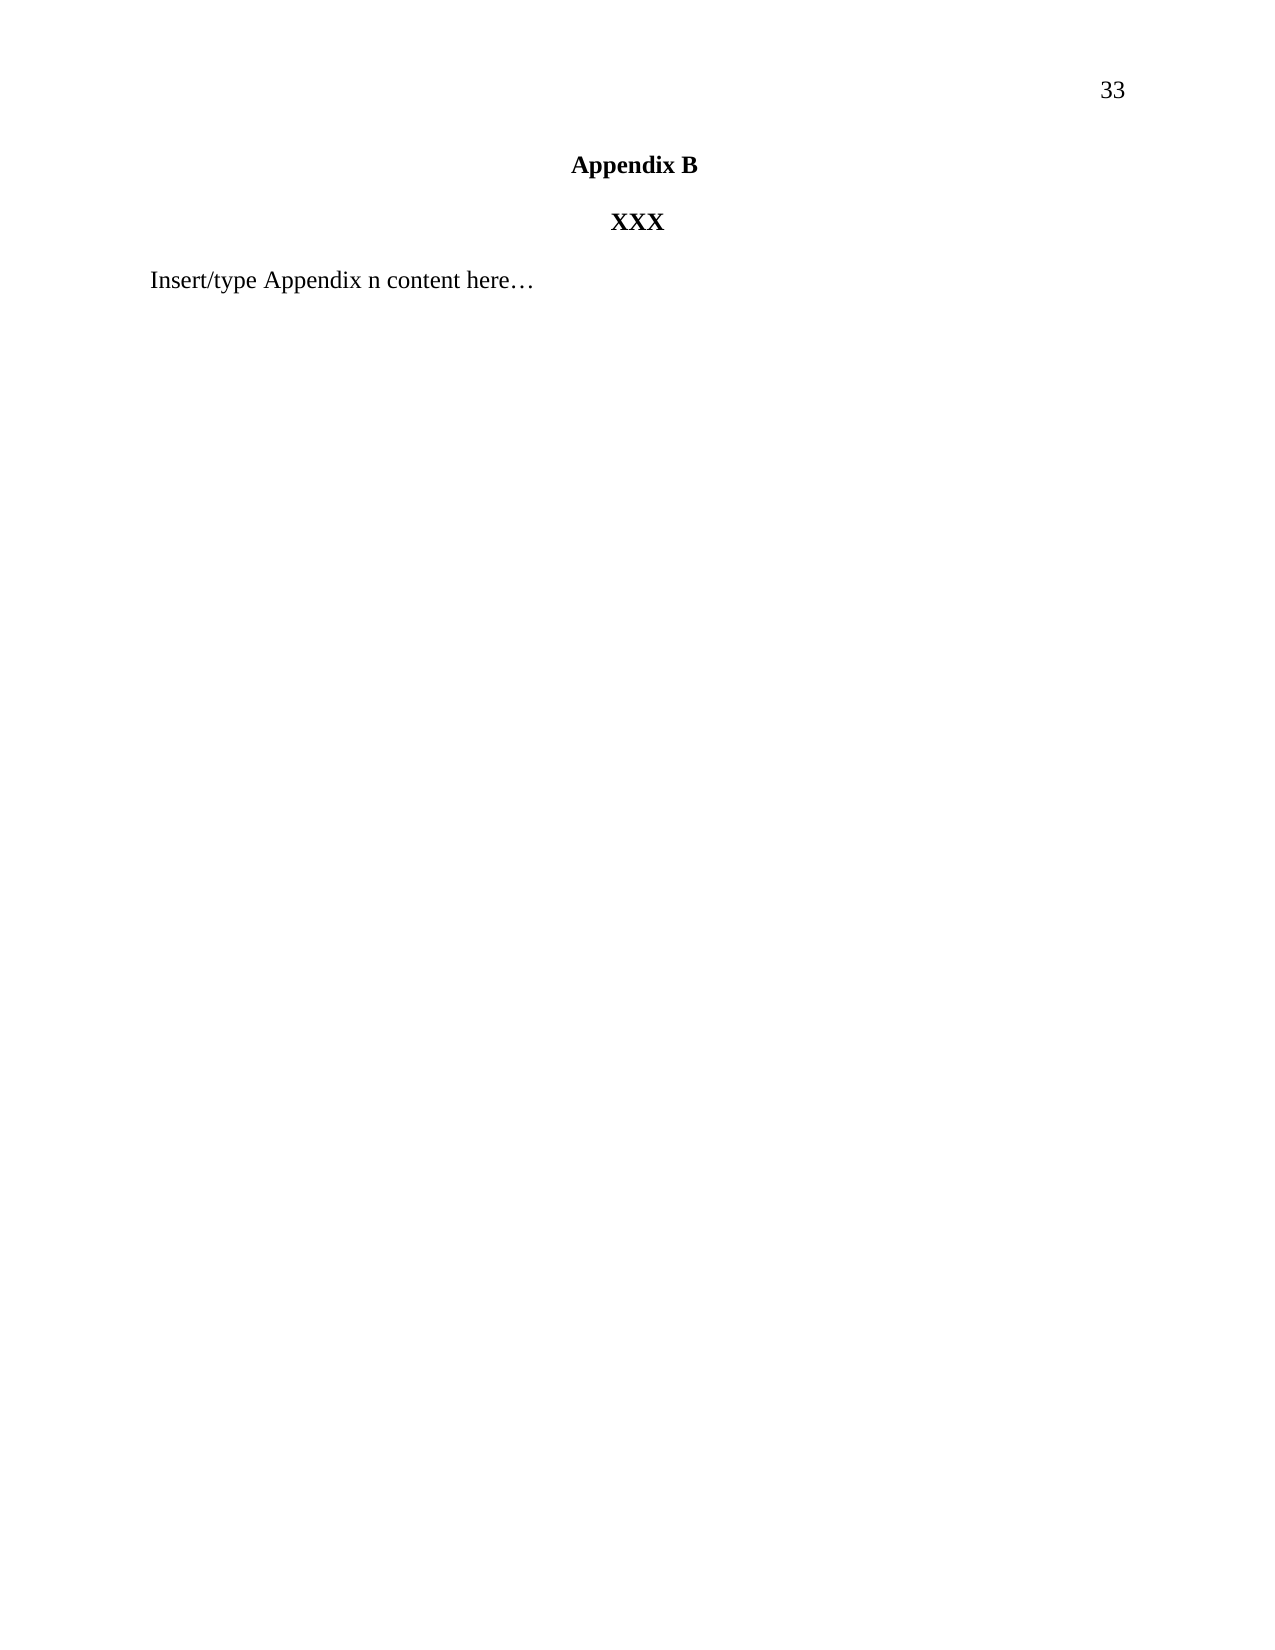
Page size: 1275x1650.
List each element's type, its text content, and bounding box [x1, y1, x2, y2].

subtitle Appendix B XXX [150, 150, 1125, 236]
text Insert/type Appendix n content here… [150, 265, 1125, 294]
